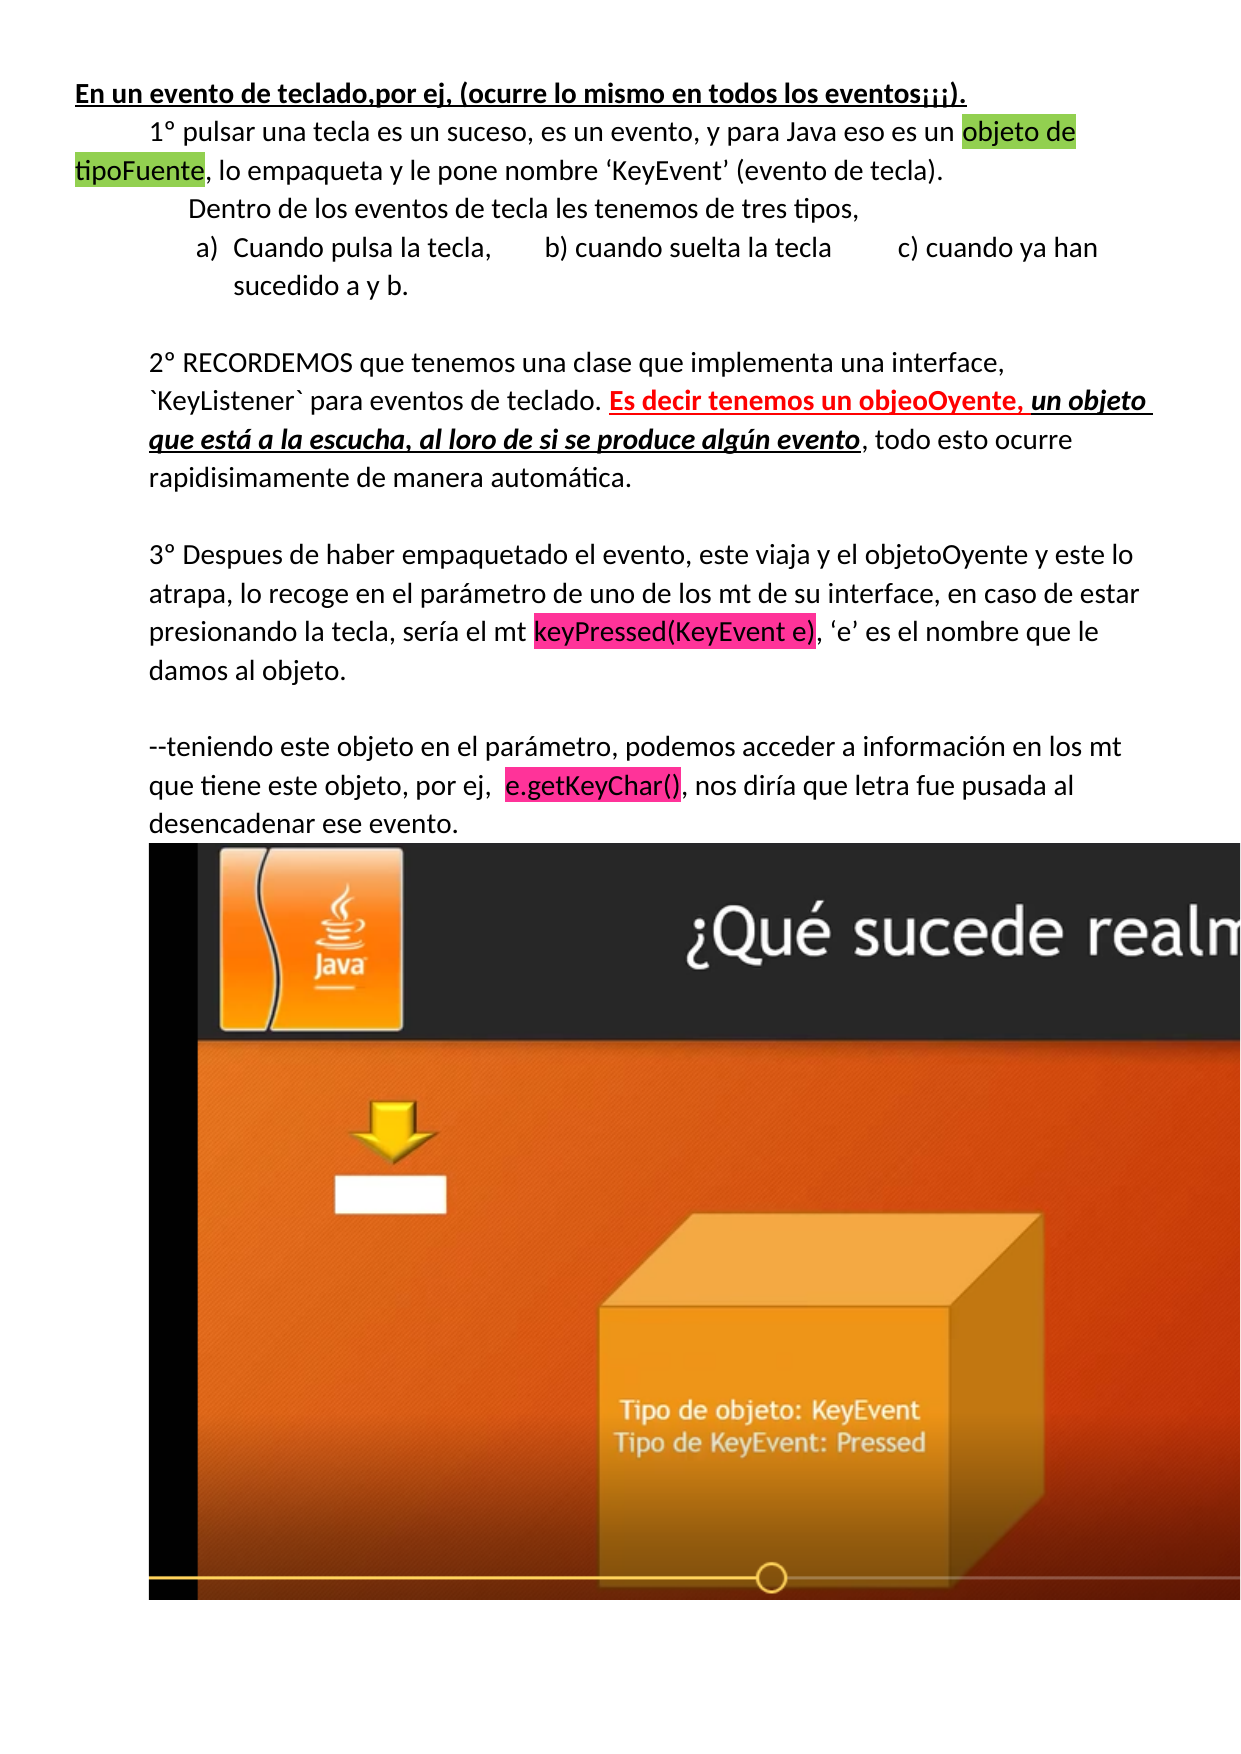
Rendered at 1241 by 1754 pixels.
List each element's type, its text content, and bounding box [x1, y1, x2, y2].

text Dentro de los eventos de tecla les tenemos de tres tipos, [75, 190, 1165, 226]
text 2º RECORDEMOS que tenemos una clase que implementa una interface, `KeyListener` para eventos de teclado. Es decir tenemos un objeoOyente, un objeto que está a la escucha, al loro de si se produce algún evento, todo esto ocurre rapidisimamente de manera automática. [149, 344, 1165, 495]
picture [148, 843, 1241, 1600]
text 3º Despues de haber empaquetado el evento, este viaja y el objetoOyente y este lo atrapa, lo recoge en el parámetro de uno de los mt de su interface, en caso de estar presionando la tecla, sería el mt keyPressed(KeyEvent e), ‘e’ es el nombre que le damos al objeto. [149, 536, 1165, 687]
list Cuando pulsa la tecla, b) cuando suelta la tecla c) cuando ya han sucedido a y b. [196, 229, 1165, 303]
text En un evento de teclado,por ej, (ocurre lo mismo en todos los eventos¡¡¡). [75, 75, 1165, 111]
text 1º pulsar una tecla es un suceso, es un evento, y para Java eso es un objeto de tipoFuente, lo empaqueta y le pone nombre ‘KeyEvent’ (evento de tecla). [75, 113, 1165, 187]
text --teniendo este objeto en el parámetro, podemos acceder a información en los mt que tiene este objeto, por ej, e.getKeyChar(), nos diría que letra fue pusada al desencadenar ese evento. [149, 728, 1165, 841]
